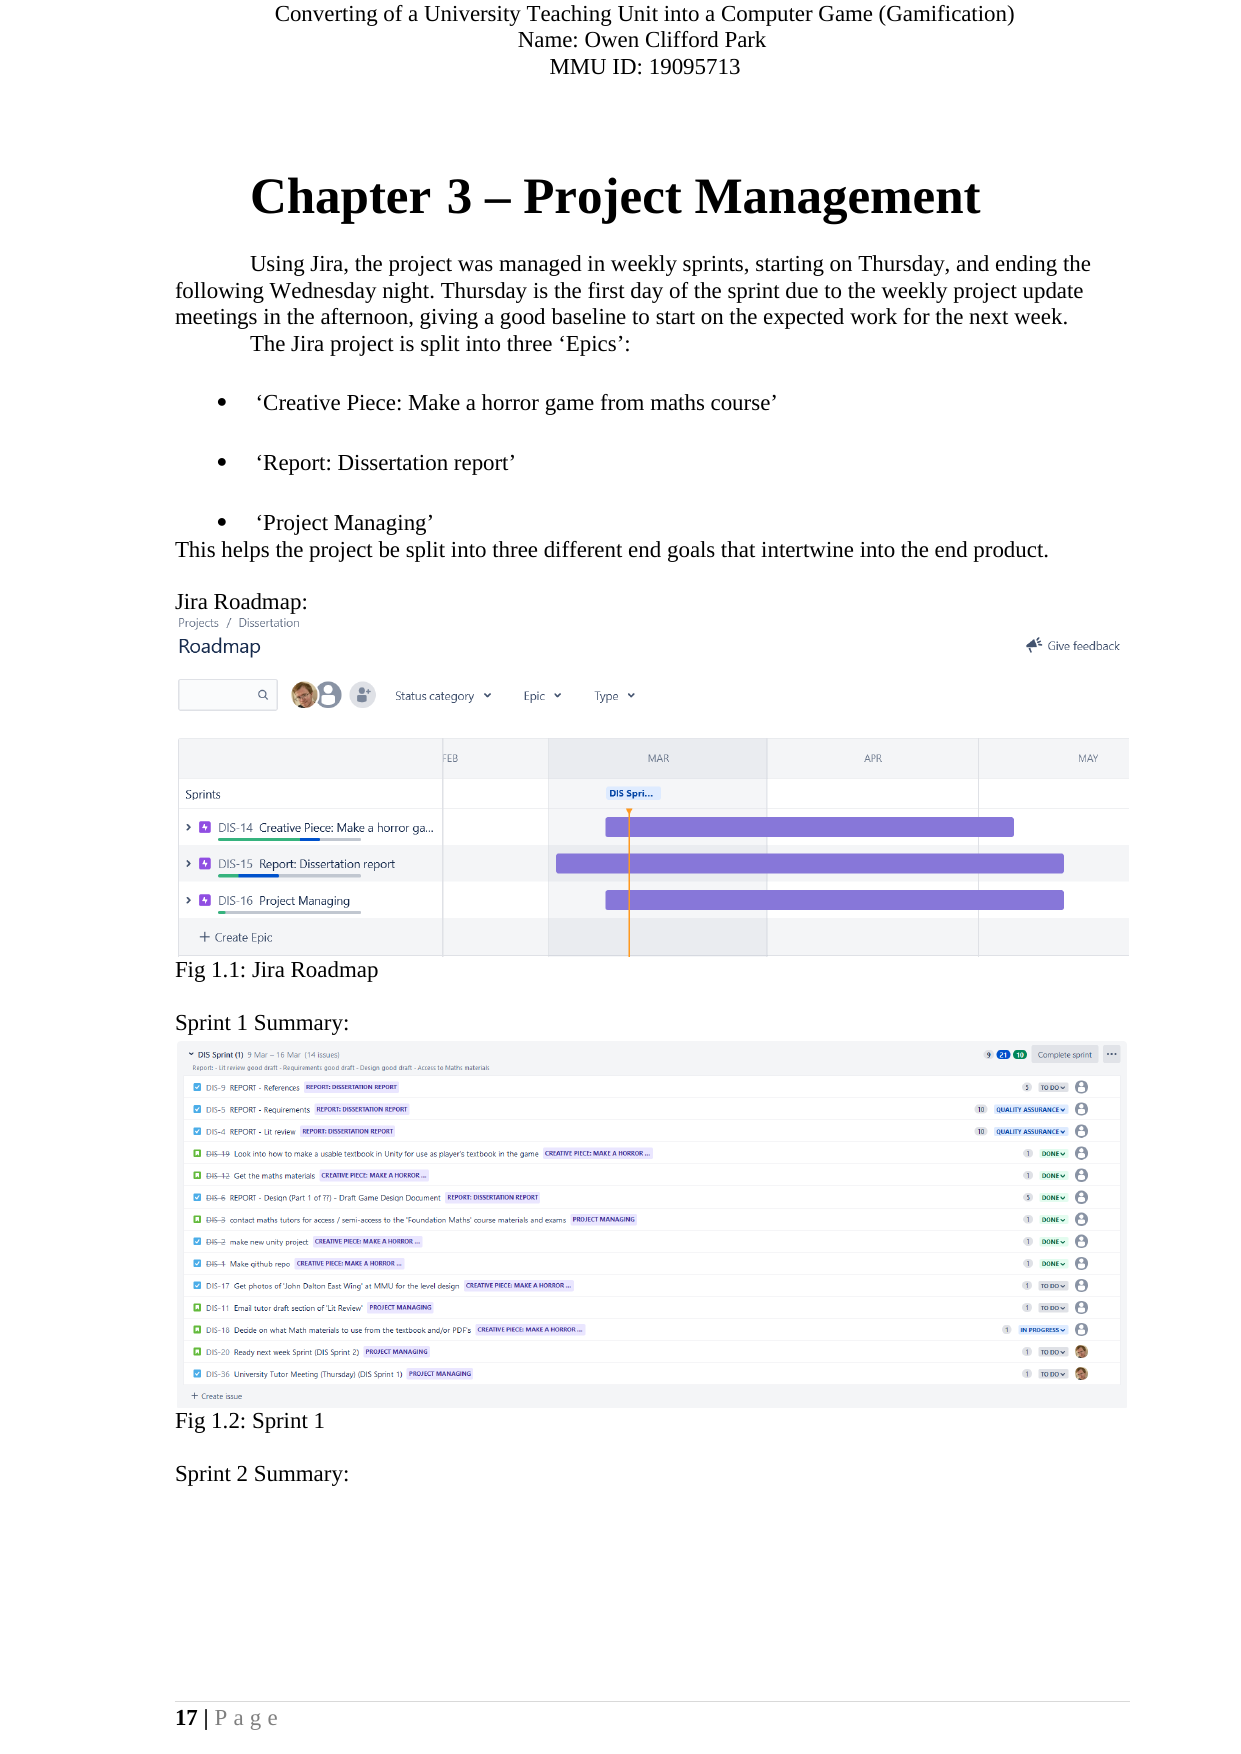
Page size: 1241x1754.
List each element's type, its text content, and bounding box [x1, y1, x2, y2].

text Using Jira, the project was managed in weekly sprints, starting on Thursday, and ending the following Wednesday night. Thursday is the first day of the sprint due to the weekly project update meetings in the afternoon, giving a good baseline to start on the expected work for the next week. [175, 251, 1130, 329]
text Jira Roadmap: [175, 588, 1130, 615]
list ‘Creative Piece: Make a horror game from maths course’ [218, 389, 1130, 416]
text Sprint 2 Summary: [175, 1460, 1130, 1487]
text Fig 1.2: Sprint 1 [175, 1408, 1130, 1434]
list ‘Report: Dissertation report’ [218, 449, 1130, 476]
text This helps the project be split into three different end goals that intertwine into the end product. [175, 536, 1130, 562]
text Sprint 1 Summary: [175, 1009, 1130, 1035]
picture [174, 1035, 1129, 1408]
text Fig 1.1: Jira Roadmap [175, 956, 1130, 983]
list ‘Project Managing’ [218, 509, 1130, 536]
subtitle Chapter 3 – Project Management [175, 165, 1130, 224]
text The Jira project is split into three ‘Epics’: [175, 329, 1130, 356]
picture [174, 614, 1129, 957]
